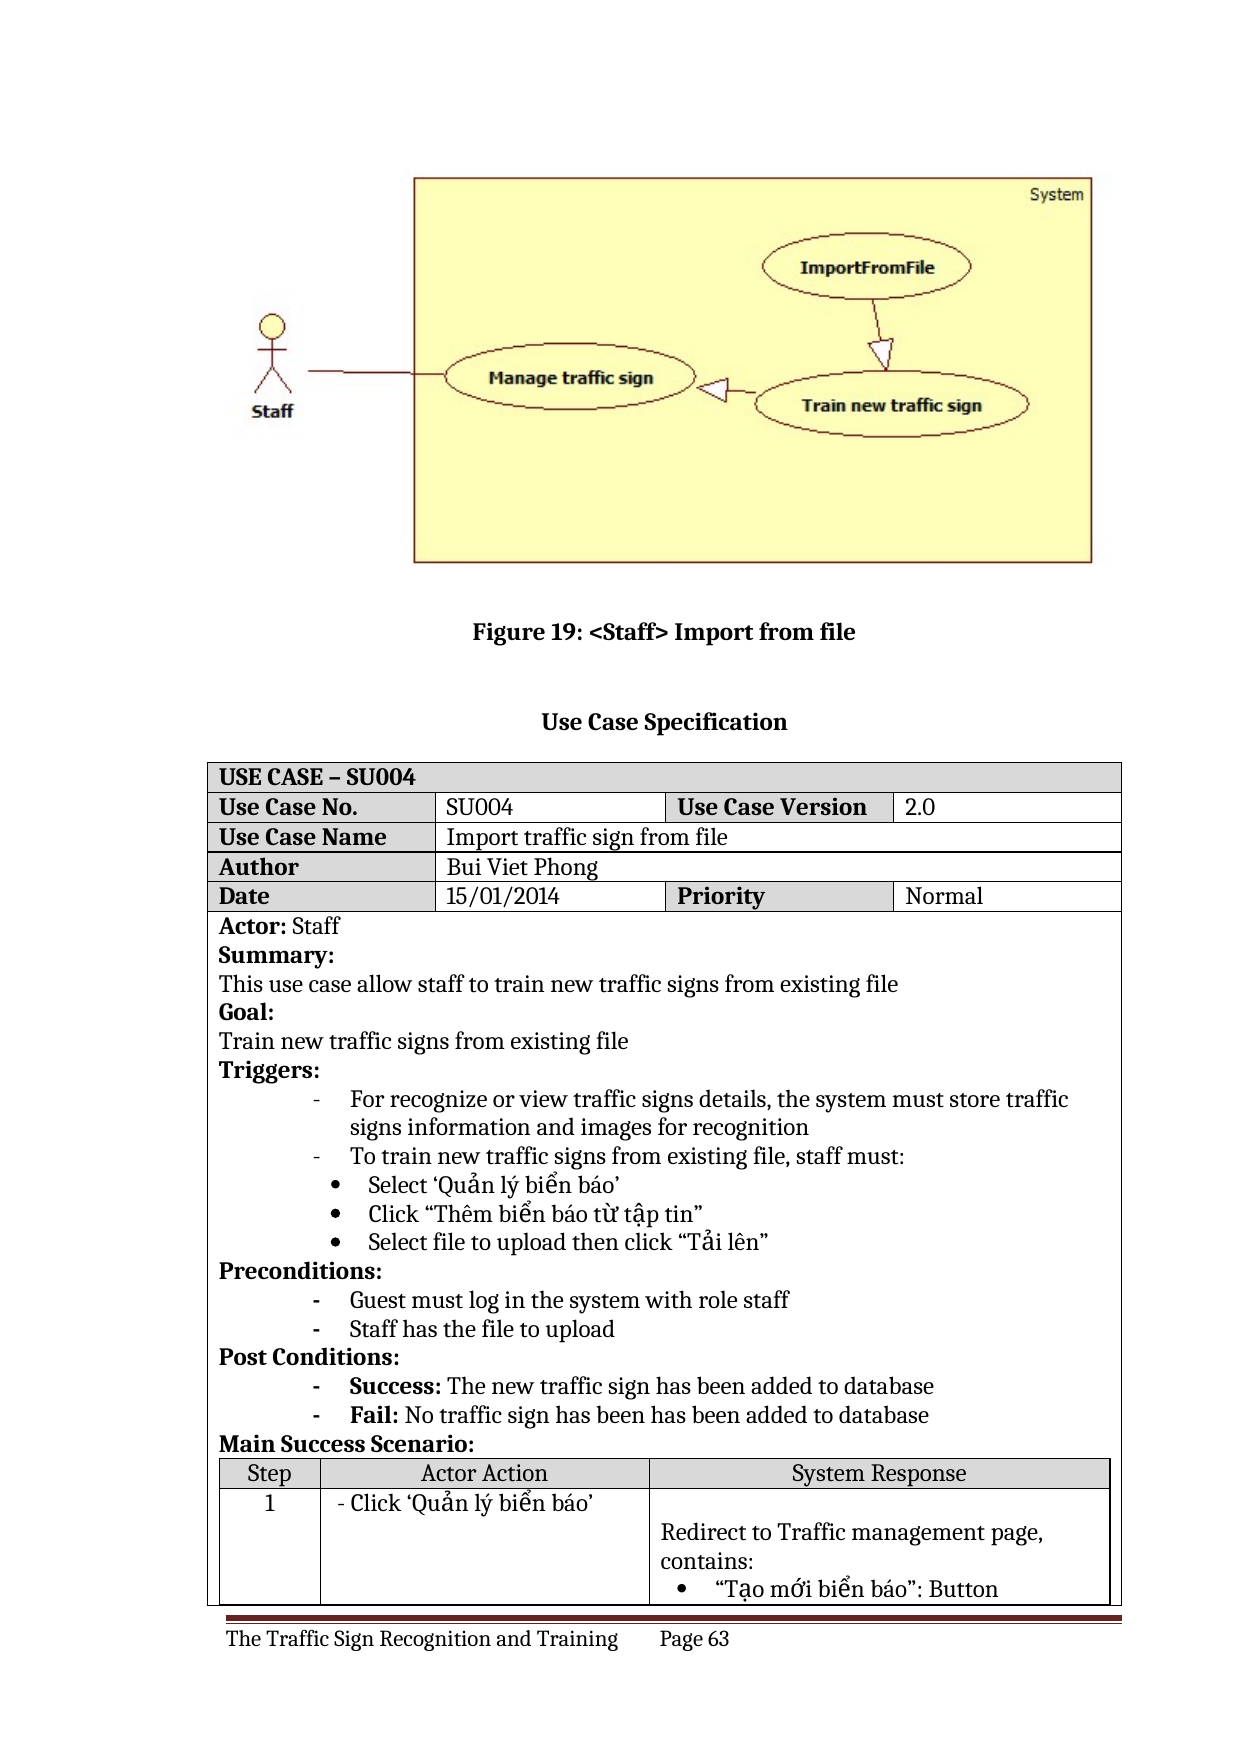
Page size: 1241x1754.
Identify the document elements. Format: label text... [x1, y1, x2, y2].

table_cell Author [208, 853, 435, 881]
picture [206, 147, 1123, 594]
text Figure 19: <Staff> Import from file [207, 618, 1122, 647]
table_cell Use Case No. [208, 793, 435, 822]
subtitle Use Case Specification [207, 708, 1122, 737]
table_cell Date [208, 882, 435, 911]
table_cell Import traffic sign from file [436, 823, 1121, 851]
table_cell Normal [894, 882, 1121, 911]
table_header USE CASE – SU004 [208, 763, 1121, 792]
table_cell 15/01/2014 [436, 882, 665, 911]
table_cell Use Case Version [666, 793, 893, 822]
table_cell SU004 [436, 793, 665, 822]
table_cell 2.0 [894, 793, 1121, 822]
table_cell Use Case Name [208, 823, 435, 851]
table_cell Priority [666, 882, 893, 911]
table_cell Bui Viet Phong [436, 853, 1121, 881]
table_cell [208, 912, 1121, 1605]
